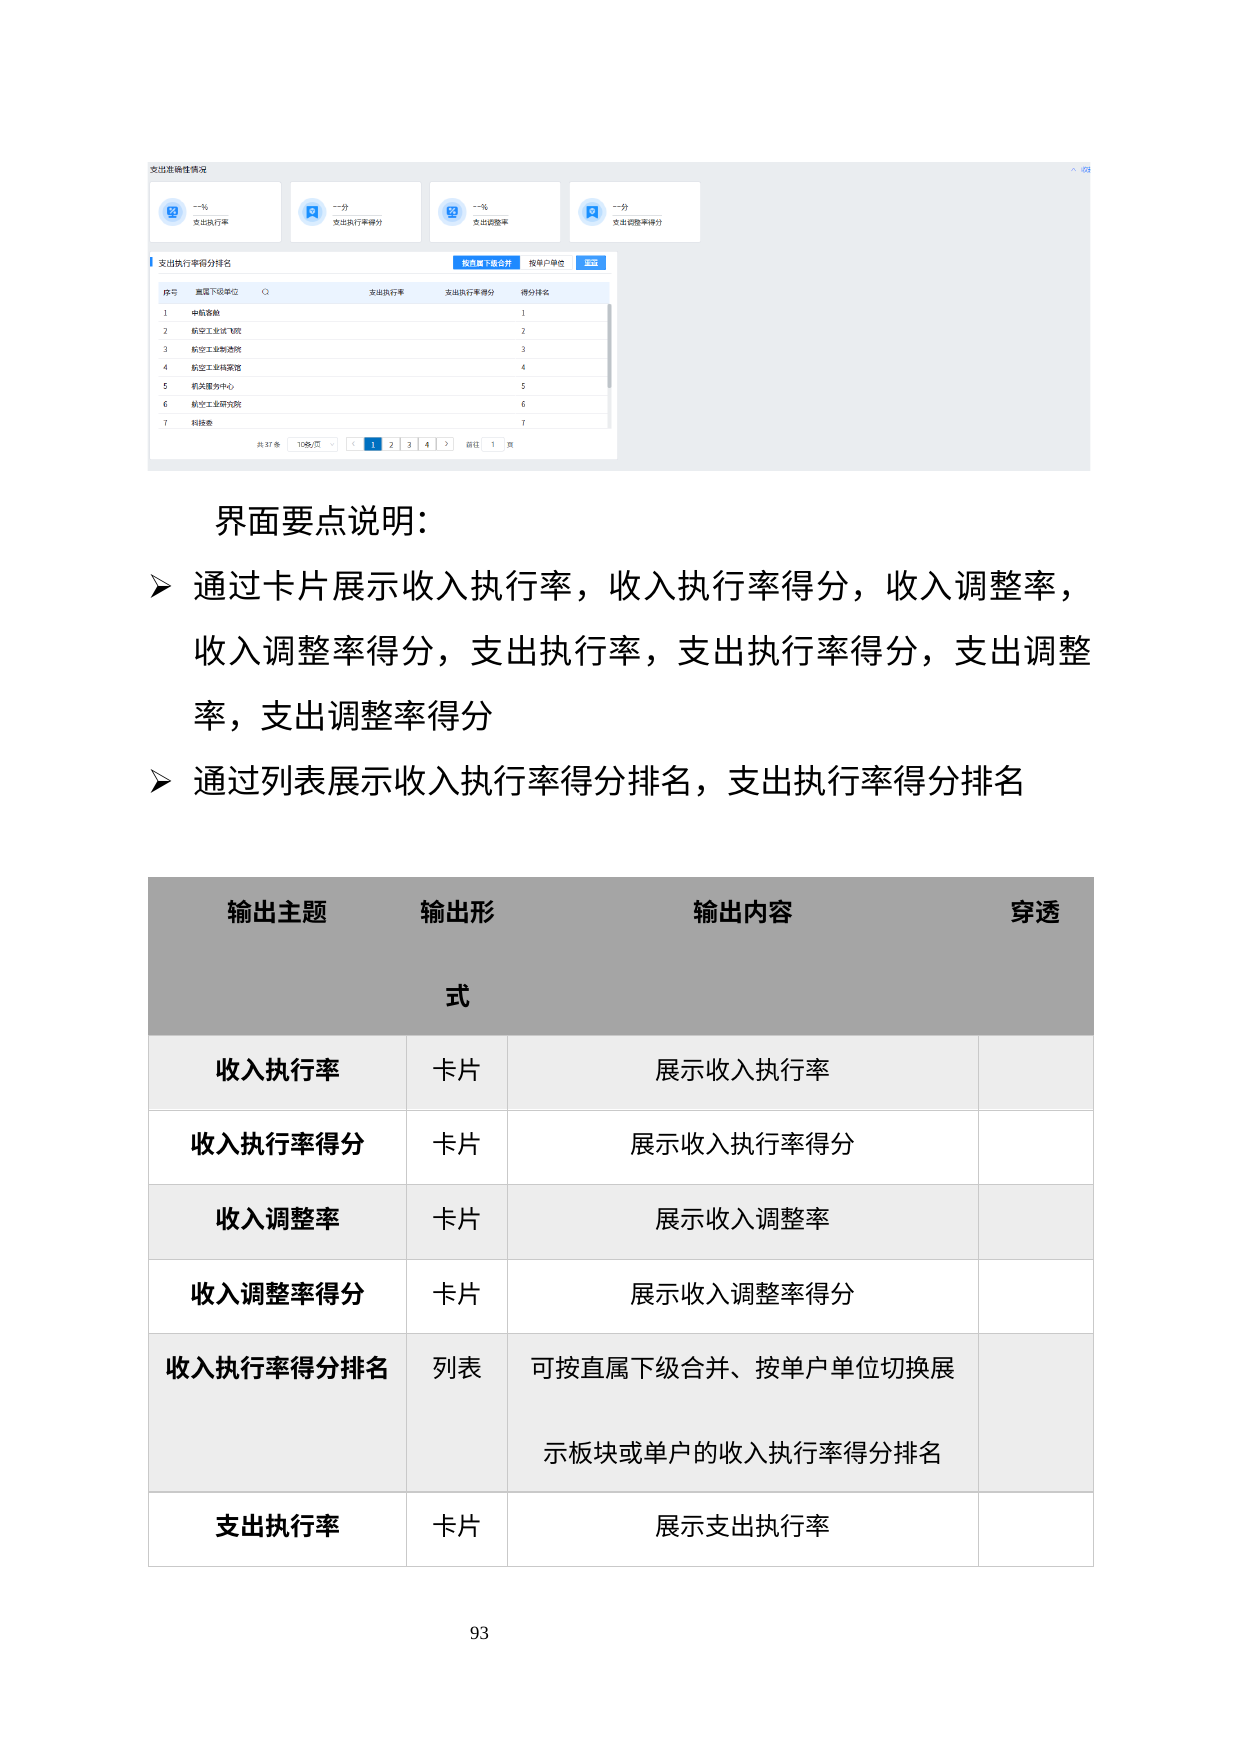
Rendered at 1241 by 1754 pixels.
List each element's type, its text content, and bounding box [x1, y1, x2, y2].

table_cell 收入执行率得分 [149, 1111, 406, 1184]
table_header 输出形式 [407, 878, 507, 1035]
table_cell 卡片 [407, 1260, 507, 1333]
table_header 输出内容 [508, 878, 978, 1035]
table_cell 卡片 [407, 1111, 507, 1184]
table_cell 支出执行率 [149, 1493, 406, 1566]
table_header 输出主题 [149, 878, 406, 1035]
table_cell [979, 1111, 1093, 1184]
table_cell [979, 1185, 1093, 1259]
table_cell [979, 1493, 1093, 1566]
table_cell 展示收入执行率得分 [508, 1111, 978, 1184]
table_cell 收入执行率 [149, 1036, 406, 1109]
table_cell 收入调整率得分 [149, 1260, 406, 1333]
table_header 穿透 [979, 878, 1093, 1035]
table_cell 卡片 [407, 1493, 507, 1566]
table_cell [979, 1036, 1093, 1109]
table_cell 展示收入调整率 [508, 1185, 978, 1259]
table_cell 列表 [407, 1334, 507, 1491]
table_cell 卡片 [407, 1185, 507, 1259]
table_cell [979, 1260, 1093, 1333]
table_cell 展示收入调整率得分 [508, 1260, 978, 1333]
table_cell 收入调整率 [149, 1185, 406, 1259]
list 通过卡片展示收入执行率，收入执行率得分，收入调整率，收入调整率得分，支出执行率，支出执行率得分，支出调整率，支出调整率得分 [148, 552, 1092, 747]
table_cell 收入执行率得分排名 [149, 1334, 406, 1491]
list 通过列表展示收入执行率得分排名，支出执行率得分排名 [148, 747, 1092, 812]
table_cell 展示收入执行率 [508, 1036, 978, 1109]
table_cell [979, 1334, 1093, 1491]
table_cell 卡片 [407, 1036, 507, 1109]
table_cell 展示支出执行率 [508, 1493, 978, 1566]
text 界面要点说明： [148, 487, 1092, 552]
table_cell 可按直属下级合并、按单户单位切换展示板块或单户的收入执行率得分排名 [508, 1334, 978, 1491]
picture [147, 162, 1091, 471]
